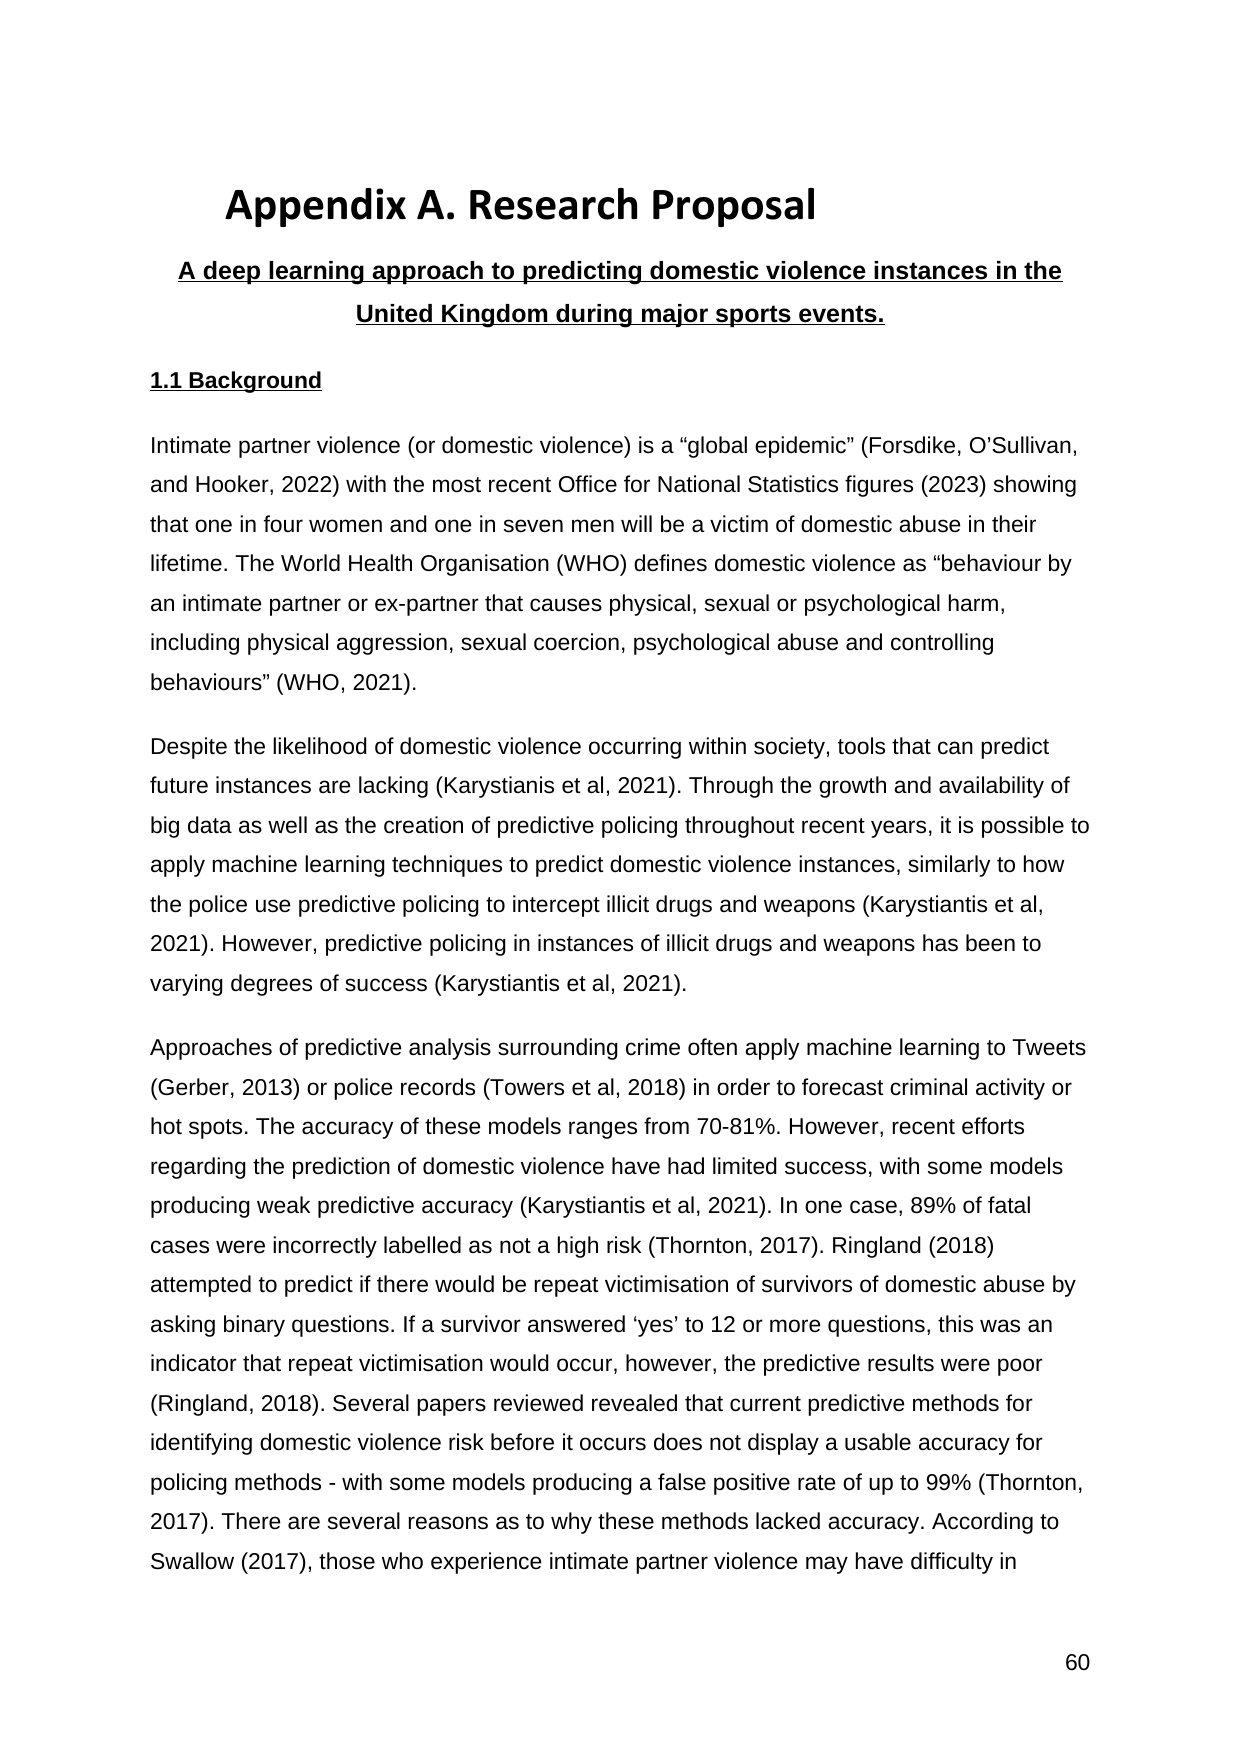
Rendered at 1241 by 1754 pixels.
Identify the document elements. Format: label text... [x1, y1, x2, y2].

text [150, 1034, 1090, 1574]
subtitle Appendix A. Research Proposal [150, 175, 1090, 231]
text 1.1 Background [150, 367, 1090, 393]
text A deep learning approach to predicting domestic violence instances in the United Kingdom during major sports events. [150, 256, 1090, 328]
text Despite the likelihood of domestic violence occurring within society, tools that can predict future instances are lacking (Karystianis et al, 2021). Through the growth and availability of big data as well as the creation of predictive policing throughout recent years, it is possible to apply machine learning techniques to predict domestic violence instances, similarly to how the police use predictive policing to intercept illicit drugs and weapons (Karystiantis et al, 2021). However, predictive policing in instances of illicit drugs and weapons has been to varying degrees of success (Karystiantis et al, 2021). [150, 733, 1090, 996]
text Intimate partner violence (or domestic violence) is a “global epidemic” (Forsdike, O’Sullivan, and Hooker, 2022) with the most recent Office for National Statistics figures (2023) showing that one in four women and one in seven men will be a victim of domestic abuse in their lifetime. The World Health Organisation (WHO) defines domestic violence as “behaviour by an intimate partner or ex-partner that causes physical, sexual or psychological harm, including physical aggression, sexual coercion, psychological abuse and controlling behaviours” (WHO, 2021). [150, 432, 1090, 695]
